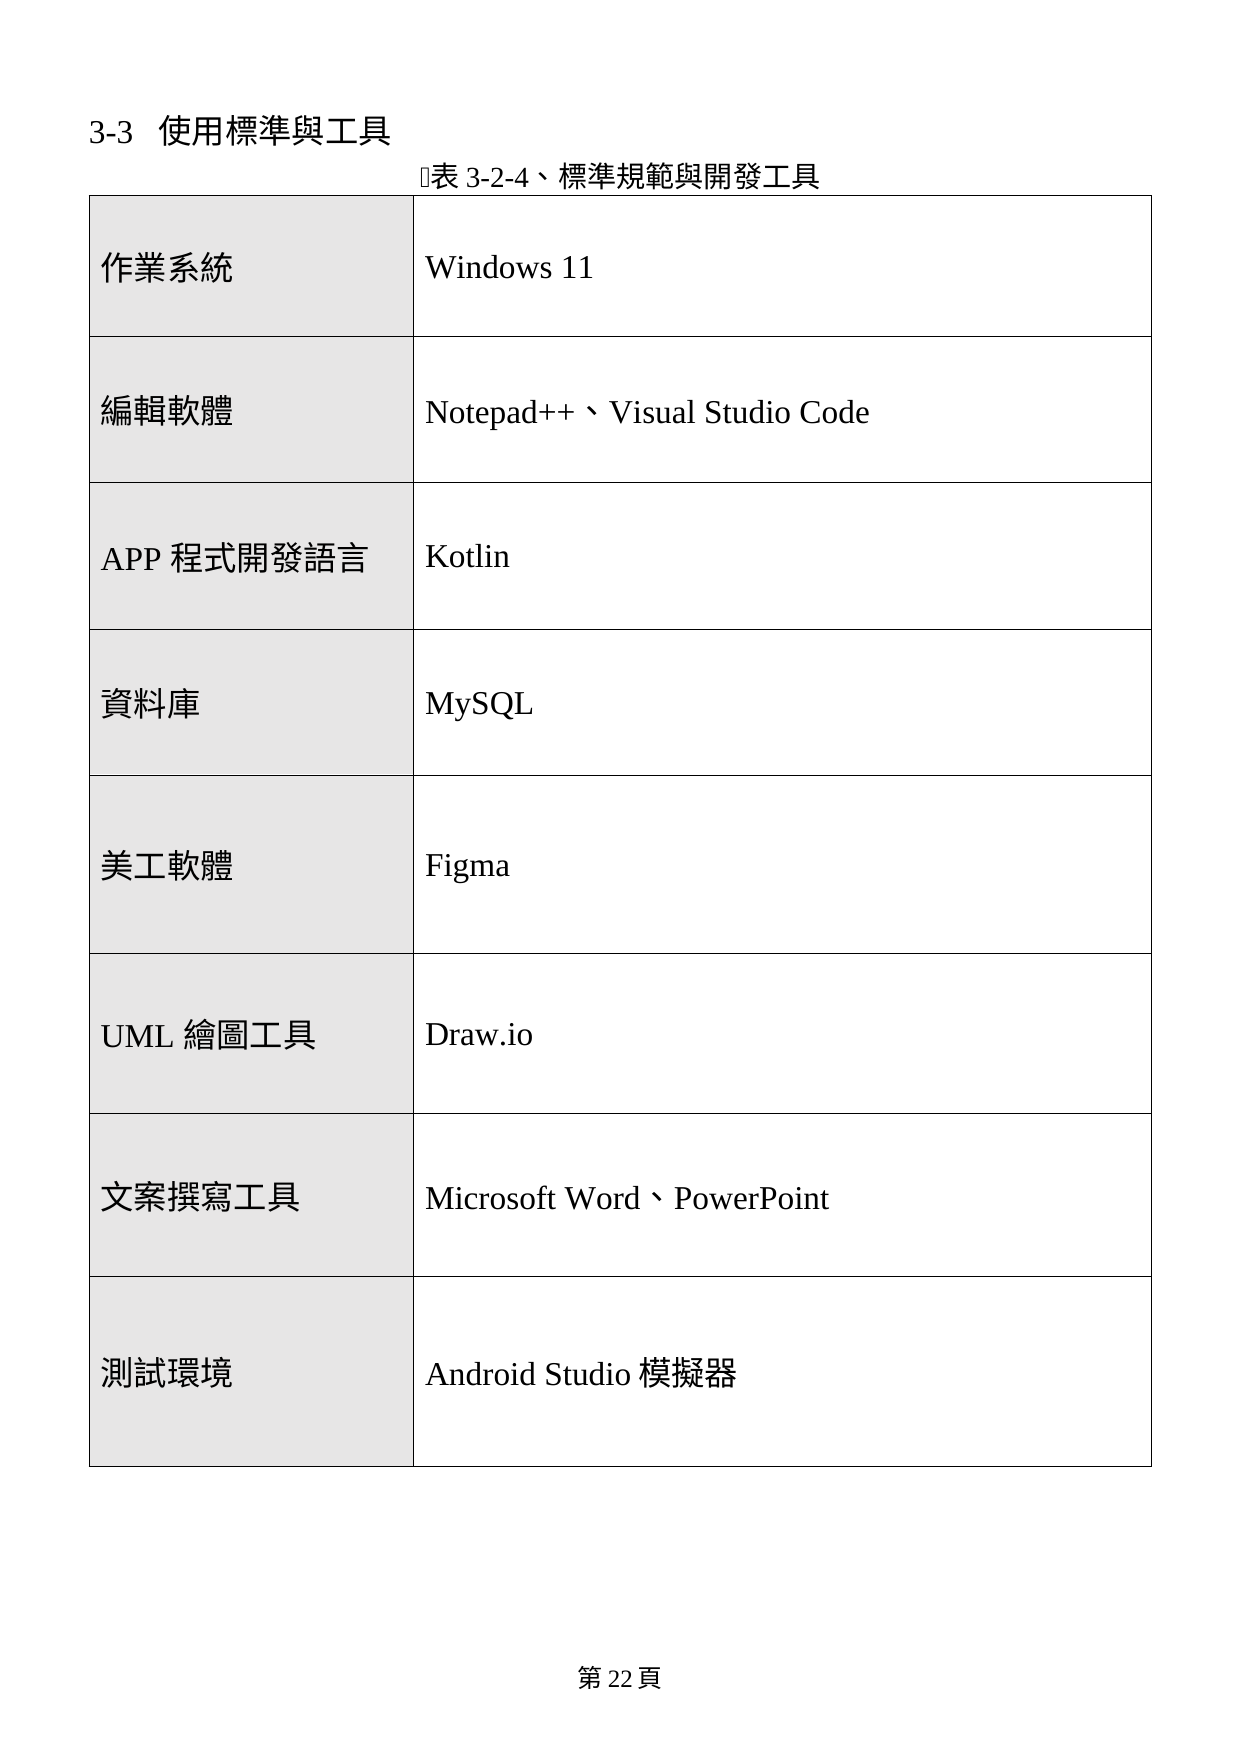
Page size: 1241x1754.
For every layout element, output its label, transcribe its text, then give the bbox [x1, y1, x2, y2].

table_cell Figma [414, 776, 1151, 953]
table_header Windows 11 [414, 196, 1151, 336]
table_cell 測試環境 [90, 1277, 413, 1466]
table_cell APP 程式開發語言 [90, 483, 413, 629]
table_cell Notepad++、Visual Studio Code [414, 337, 1151, 482]
table_cell Kotlin [414, 483, 1151, 629]
table_cell 資料庫 [90, 630, 413, 774]
list 3-3 使用標準與工具 [89, 105, 1152, 153]
table_cell Draw.io [414, 954, 1151, 1113]
table_cell 編輯軟體 [90, 337, 413, 482]
table_cell MySQL [414, 630, 1151, 774]
table_cell Android Studio模擬器 [414, 1277, 1151, 1466]
table_cell 文案撰寫工具 [90, 1114, 413, 1276]
table_header 作業系統 [90, 196, 413, 336]
table_cell UML 繪圖工具 [90, 954, 413, 1113]
table_cell 美工軟體 [90, 776, 413, 953]
table_cell Microsoft Word、PowerPoint [414, 1114, 1151, 1276]
